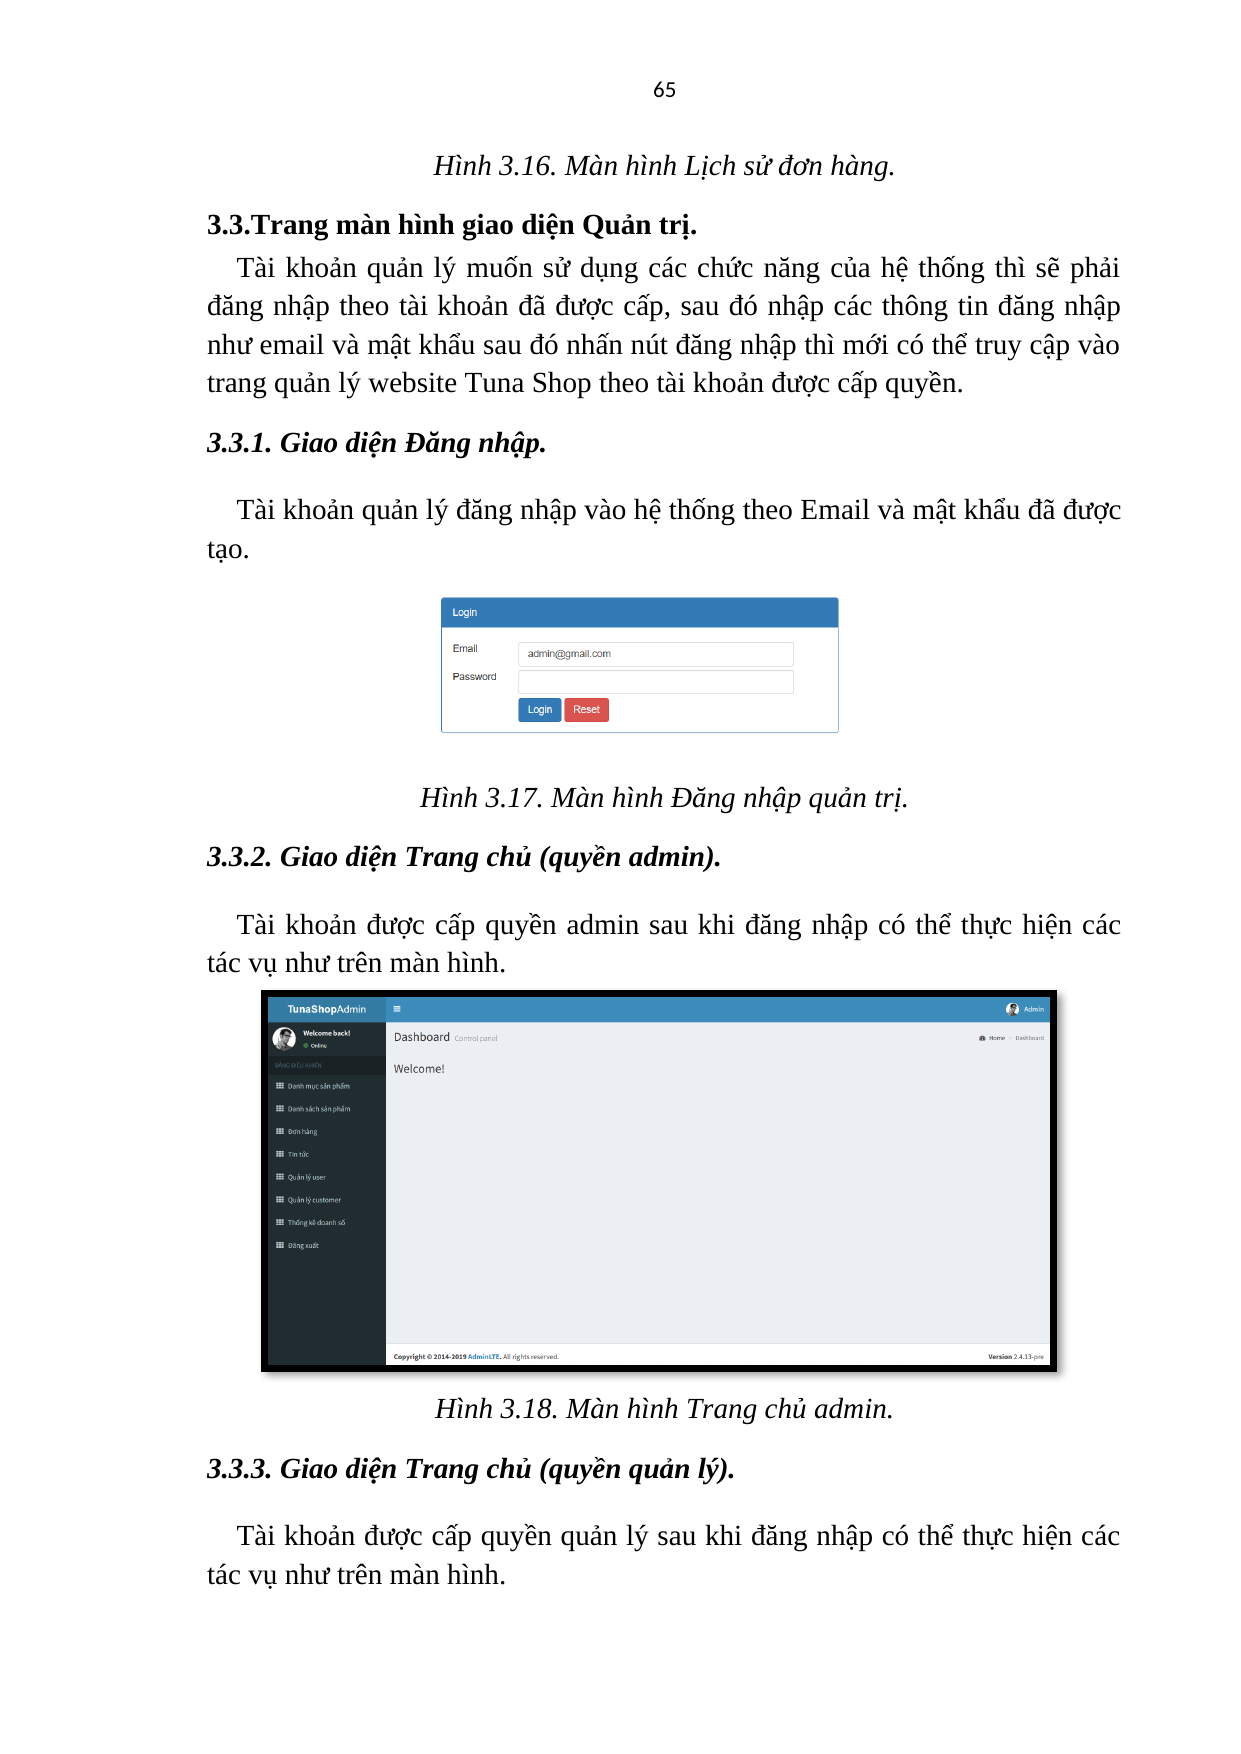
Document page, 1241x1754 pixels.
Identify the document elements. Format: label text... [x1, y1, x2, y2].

text Hình 3.17. Màn hình Đăng nhập quản trị. [207, 780, 1122, 813]
picture [221, 569, 1108, 776]
text Tài khoản quản lý muốn sử dụng các chức năng của hệ thống thì sẽ phải đăng nhập theo tài khoản đã được cấp, sau đó nhập các thông tin đăng nhập như email và mật khẩu sau đó nhấn nút đăng nhập thì mới có thể truy cập vào trang quản lý website Tuna Shop theo tài khoản được cấp quyền. [207, 250, 1122, 399]
text Hình 3.16. Màn hình Lịch sử đơn hàng. [207, 148, 1122, 181]
subtitle 3.3.3. Giao diện Trang chủ (quyền quản lý). [207, 1451, 1122, 1484]
subtitle 3.3.2. Giao diện Trang chủ (quyền admin). [207, 839, 1122, 873]
subtitle 3.3.1. Giao diện Đăng nhập. [207, 425, 1122, 458]
picture [268, 997, 1050, 1365]
text Tài khoản được cấp quyền admin sau khi đăng nhập có thể thực hiện các tác vụ như trên màn hình. [207, 907, 1122, 979]
text Hình 3.18. Màn hình Trang chủ admin. [207, 1391, 1122, 1425]
text Tài khoản được cấp quyền quản lý sau khi đăng nhập có thể thực hiện các tác vụ như trên màn hình. [207, 1518, 1122, 1591]
subtitle 3.3.Trang màn hình giao diện Quản trị. [207, 207, 1122, 241]
text Tài khoản quản lý đăng nhập vào hệ thống theo Email và mật khẩu đã được tạo. [207, 492, 1122, 564]
